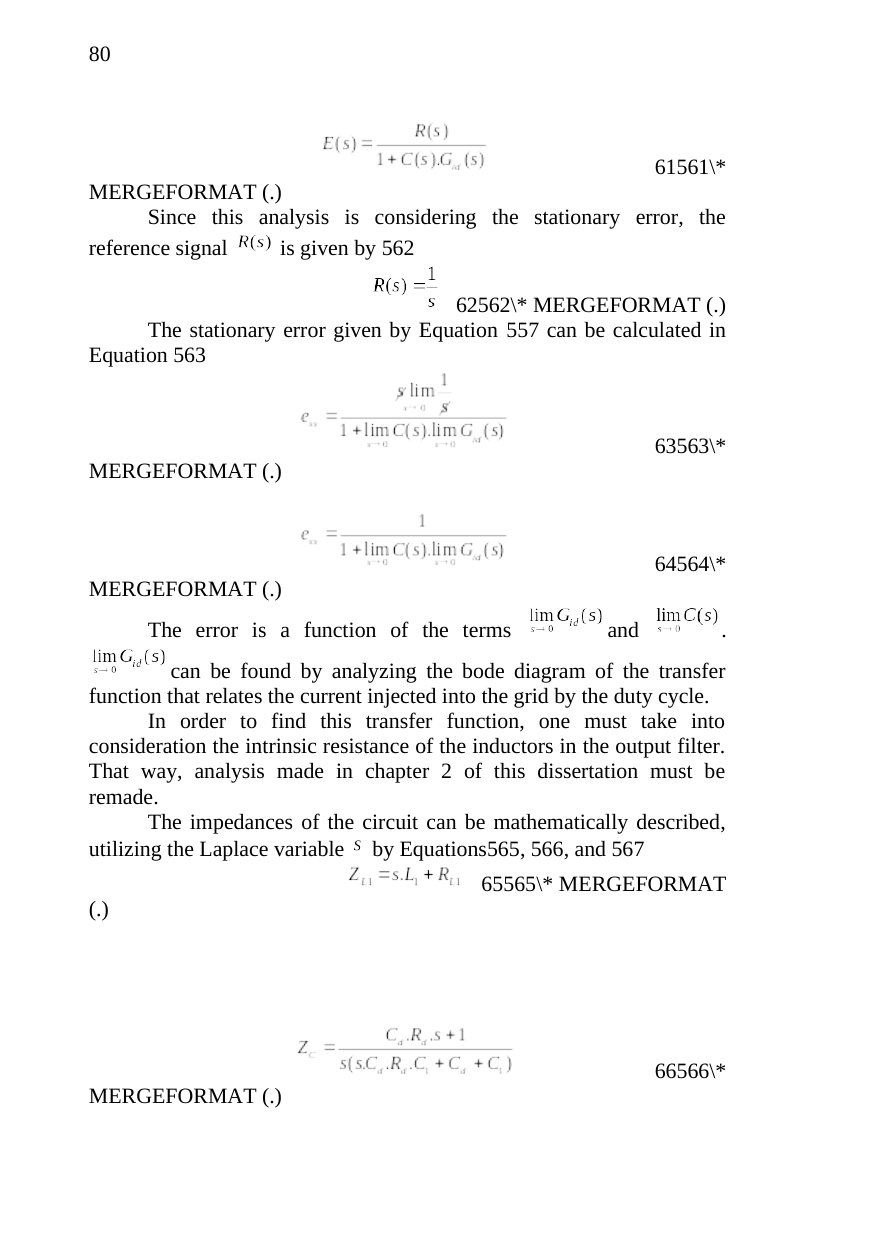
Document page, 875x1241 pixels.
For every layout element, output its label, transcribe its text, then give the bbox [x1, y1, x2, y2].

text The error is a function of the terms and . can be found by analyzing the bode diagram of the transfer function that relates the current injected into the grid by the duty cycle. [89, 602, 726, 708]
text The impedances of the circuit can be mathematically described, utilizing the Laplace variable by Equations, , and [89, 809, 726, 861]
text In order to find this transfer function, one must take into consideration the intrinsic resistance of the inductors in the output filter. That way, analysis made in chapter 2 of this dissertation must be remade. [89, 708, 726, 809]
text Since this analysis is considering the stationary error, the reference signal is given by [89, 204, 726, 260]
text The stationary error given by Equation can be calculated in Equation [89, 317, 726, 368]
